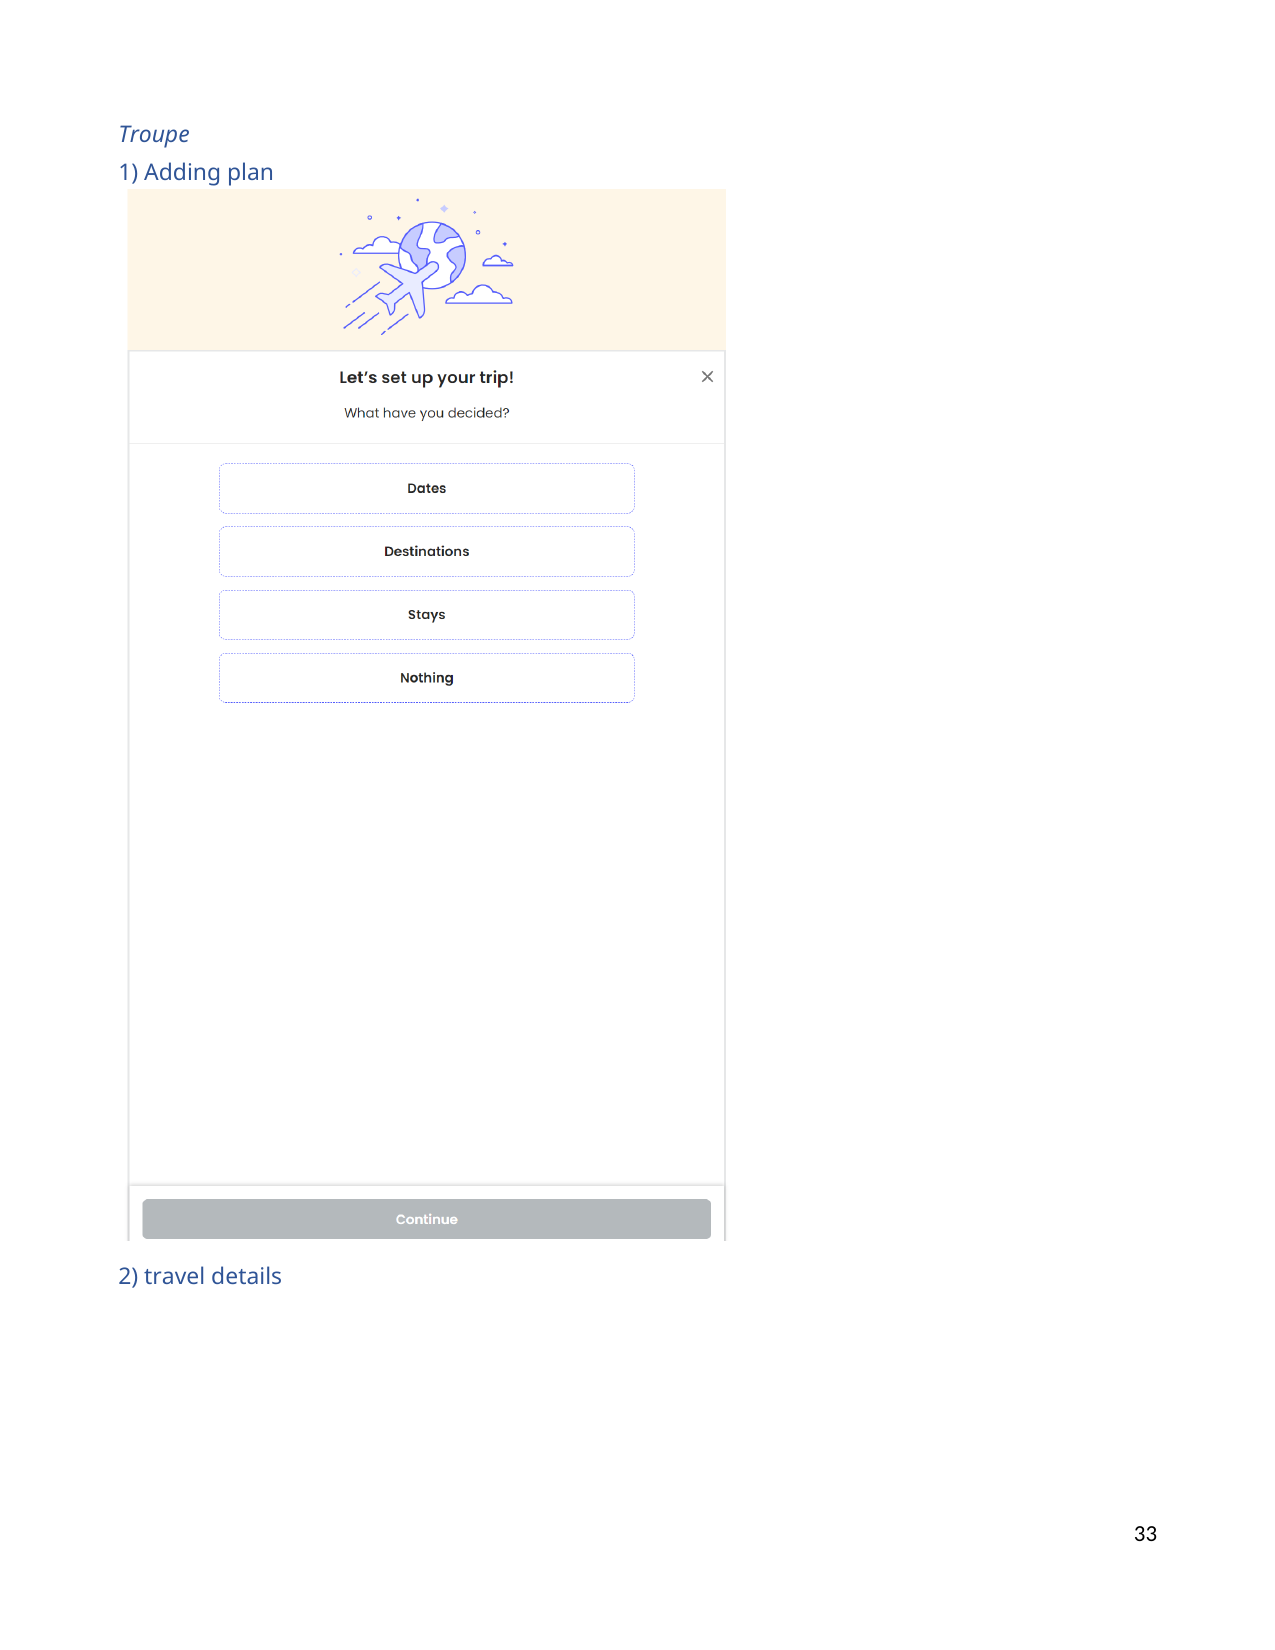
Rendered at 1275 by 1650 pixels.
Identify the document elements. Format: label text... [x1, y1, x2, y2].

picture [118, 189, 761, 1241]
subtitle Troupe [118, 118, 1157, 149]
subtitle 2) travel details [118, 1260, 1157, 1291]
subtitle 1) Adding plan [118, 156, 1157, 187]
